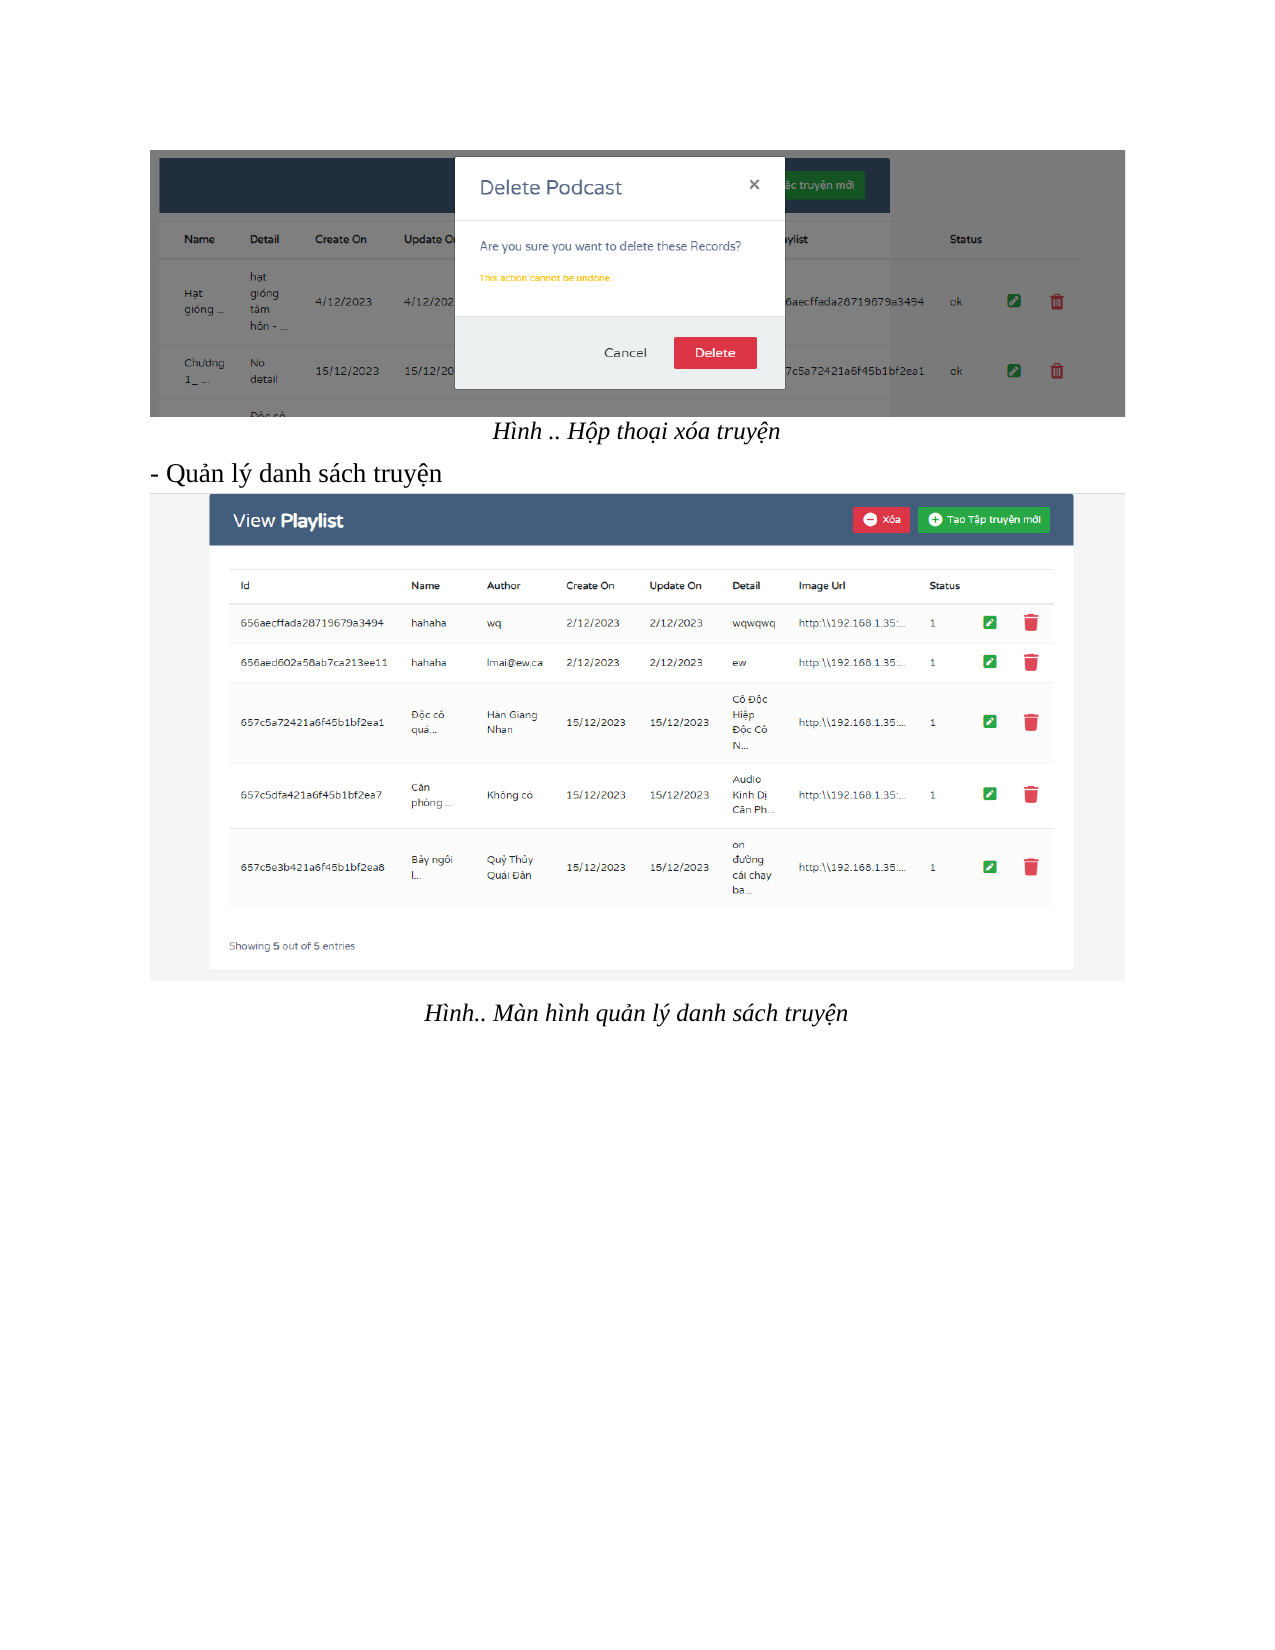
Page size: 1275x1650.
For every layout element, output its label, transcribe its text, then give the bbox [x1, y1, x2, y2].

picture [150, 493, 1125, 981]
text Hình.. Màn hình quản lý danh sách truyện [150, 998, 1125, 1026]
text - Quản lý danh sách truyện [150, 457, 1125, 488]
picture [150, 150, 1125, 417]
text Hình .. Hộp thoại xóa truyện [150, 417, 1125, 445]
